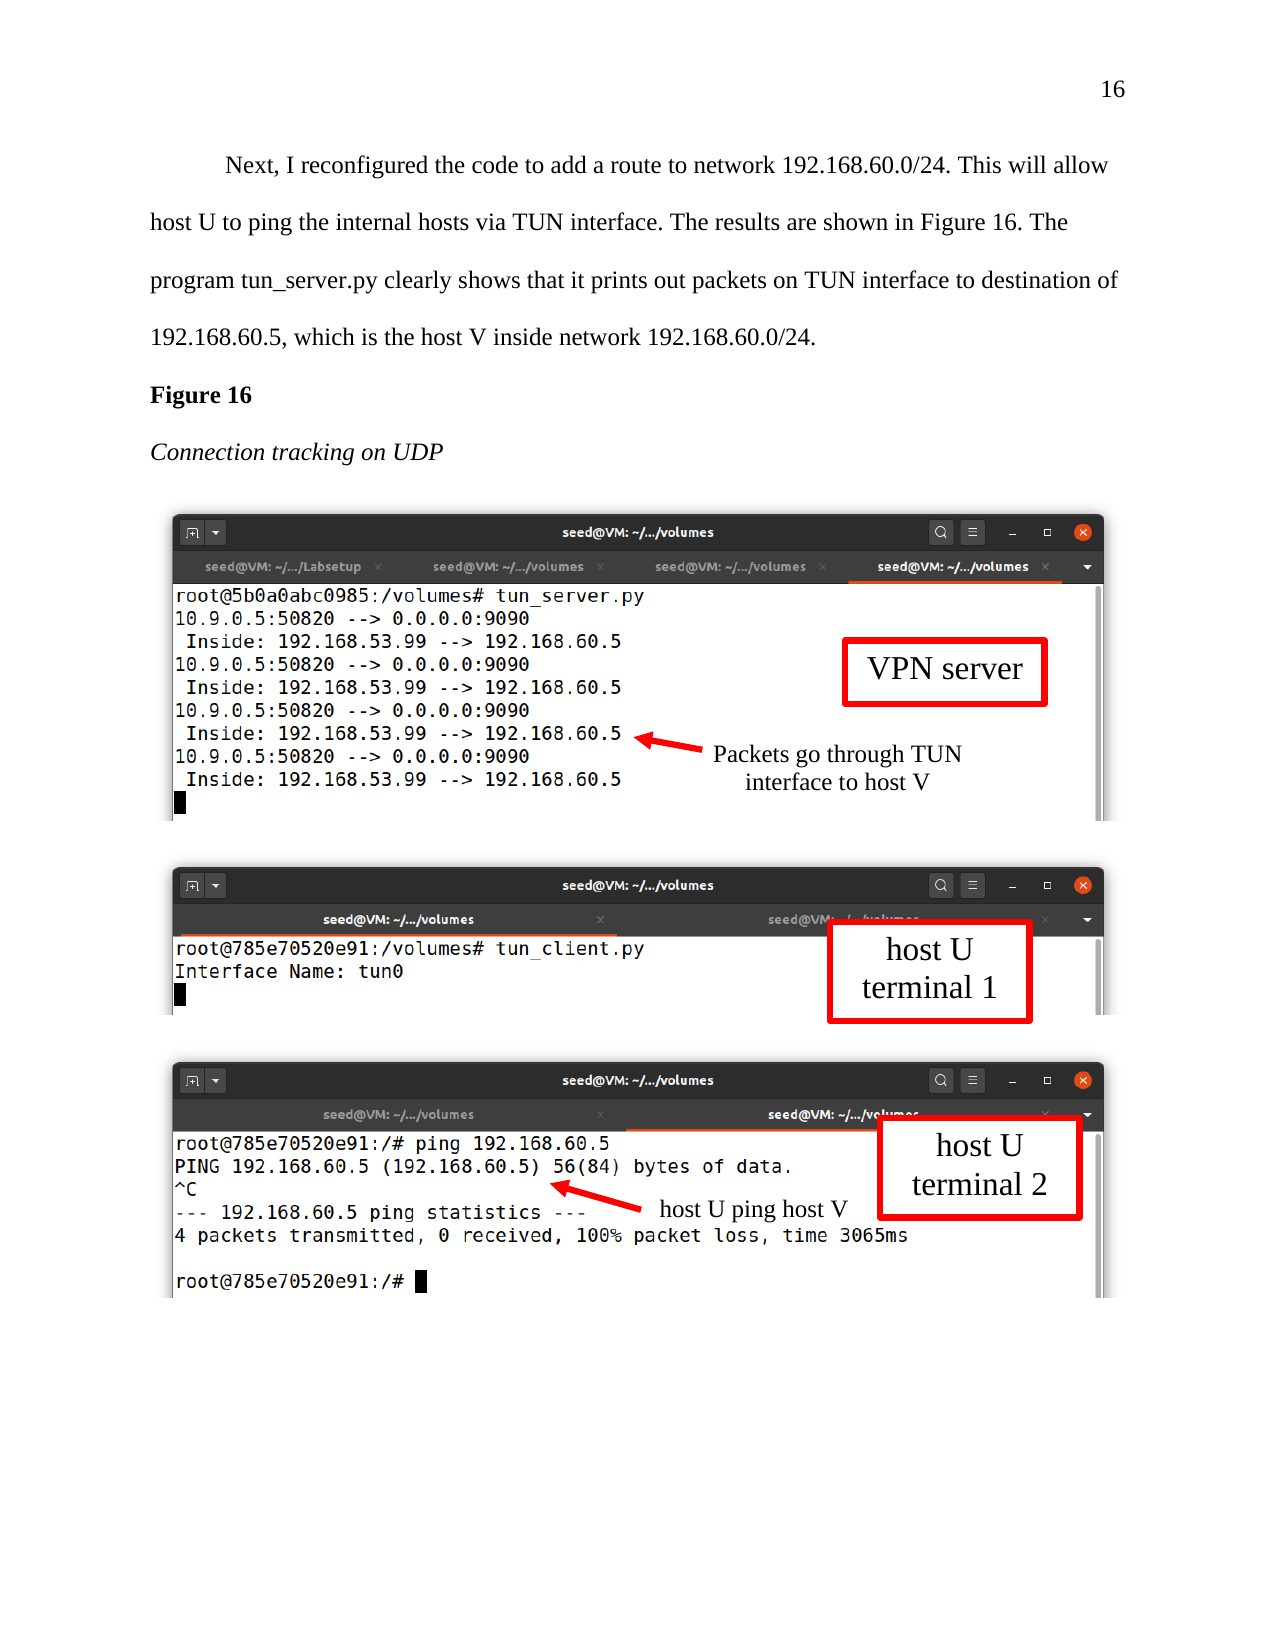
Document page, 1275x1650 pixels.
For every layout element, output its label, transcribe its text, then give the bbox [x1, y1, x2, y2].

text Next, I reconfigured the code to add a route to network 192.168.60.0/24. This will allow host U to ping the internal hosts via TUN interface. The results are shown in Figure 16. The program tun_server.py clearly shows that it prints out packets on TUN interface to destination of 192.168.60.5, which is the host V inside network 192.168.60.0/24. [150, 150, 1125, 351]
picture [150, 1042, 1125, 1298]
picture [150, 848, 1125, 1015]
text Figure 16 [150, 380, 1125, 409]
picture [150, 495, 1125, 821]
text Connection tracking on UDP [150, 437, 1125, 466]
